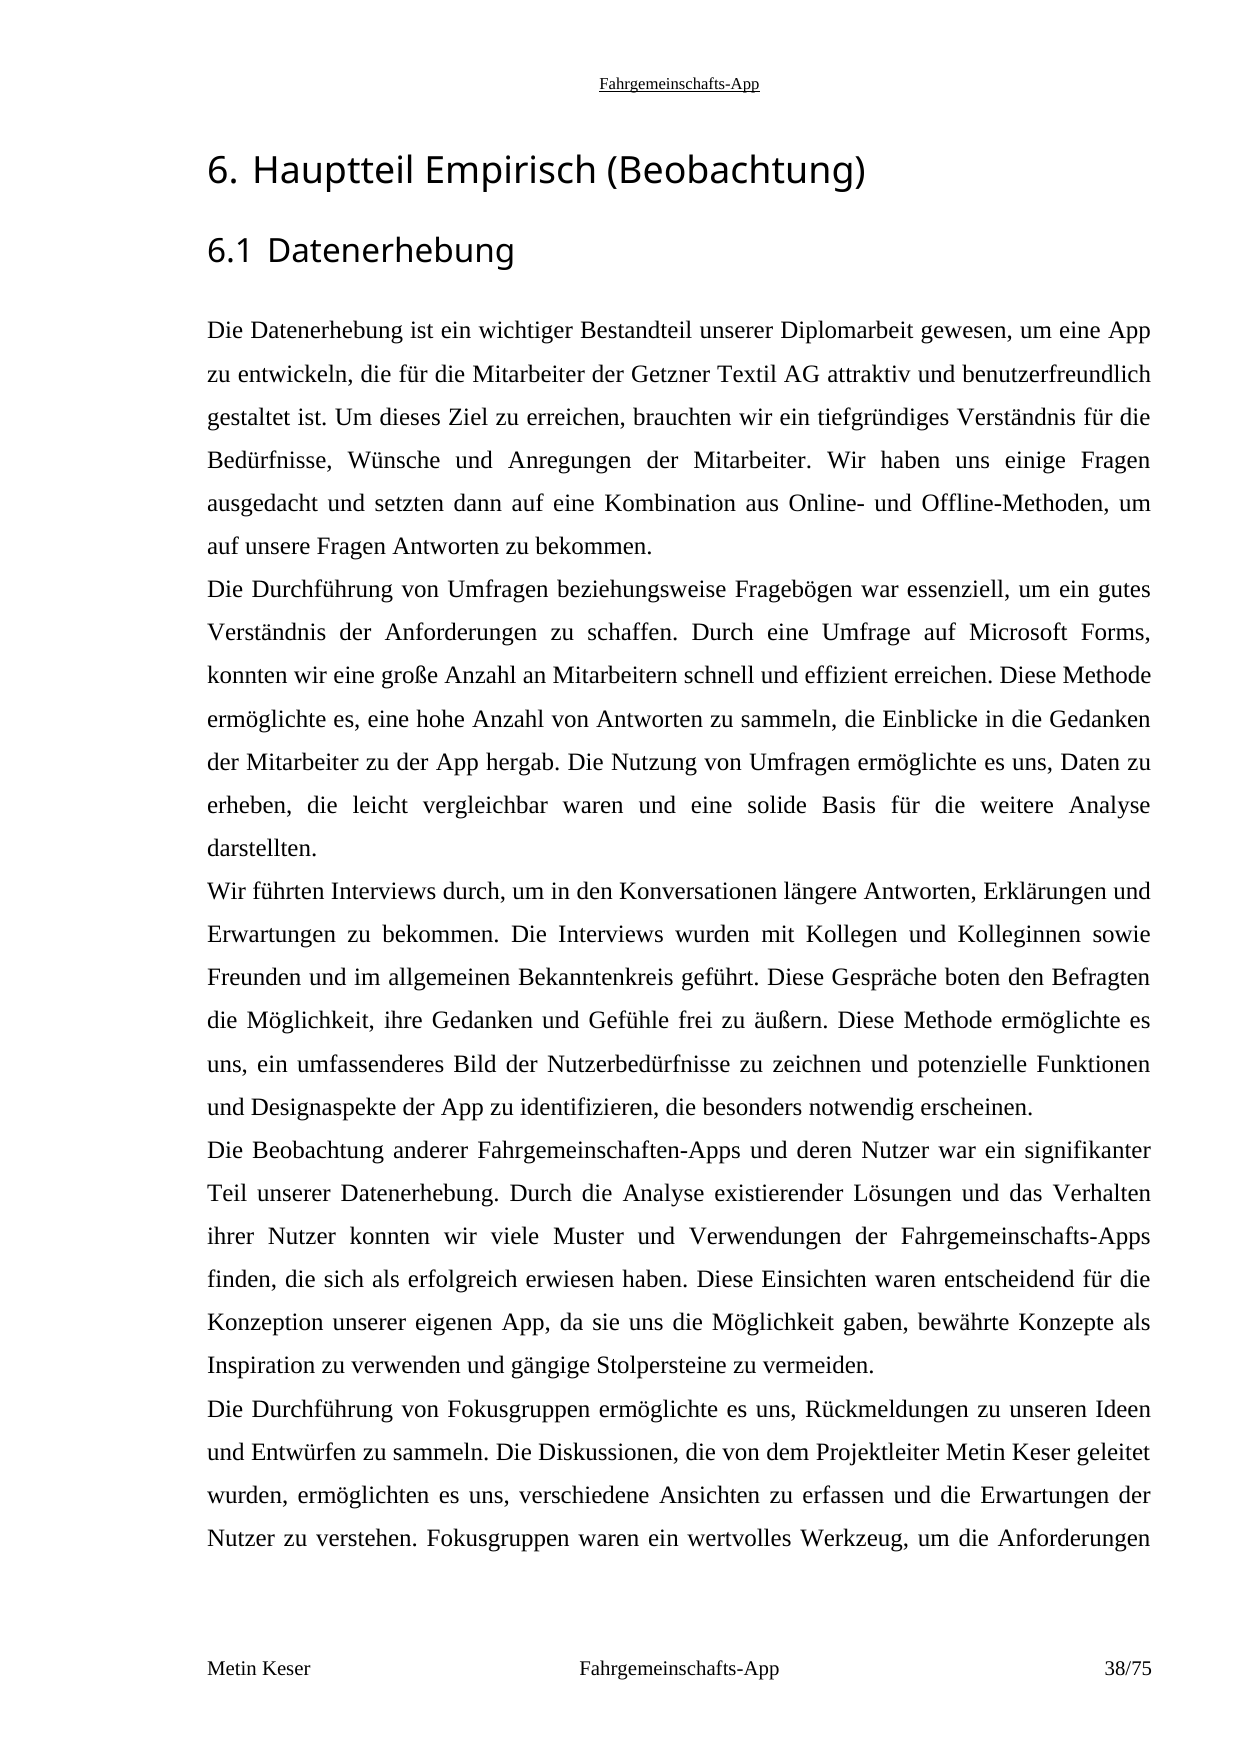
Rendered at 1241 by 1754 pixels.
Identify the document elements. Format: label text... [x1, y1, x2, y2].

text Die Datenerhebung ist ein wichtiger Bestandteil unserer Diplomarbeit gewesen, um eine App zu entwickeln, die für die Mitarbeiter der Getzner Textil AG attraktiv und benutzerfreundlich gestaltet ist. Um dieses Ziel zu erreichen, brauchten wir ein tiefgründiges Verständnis für die Bedürfnisse, Wünsche und Anregungen der Mitarbeiter. Wir haben uns einige Fragen ausgedacht und setzten dann auf eine Kombination aus Online- und Offline-Methoden, um auf unsere Fragen Antworten zu bekommen. [207, 316, 1152, 560]
subtitle Hauptteil Empirisch (Beobachtung) [207, 143, 1152, 194]
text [207, 1394, 1152, 1552]
text Die Durchführung von Umfragen beziehungsweise Fragebögen war essenziell, um ein gutes Verständnis der Anforderungen zu schaffen. Durch eine Umfrage auf Microsoft Forms, konnten wir eine große Anzahl an Mitarbeitern schnell und effizient erreichen. Diese Methode ermöglichte es, eine hohe Anzahl von Antworten zu sammeln, die Einblicke in die Gedanken der Mitarbeiter zu der App hergab. Die Nutzung von Umfragen ermöglichte es uns, Daten zu erheben, die leicht vergleichbar waren und eine solide Basis für die weitere Analyse darstellten. [207, 574, 1152, 862]
subtitle Datenerhebung [207, 227, 1152, 272]
text Wir führten Interviews durch, um in den Konversationen längere Antworten, Erklärungen und Erwartungen zu bekommen. Die Interviews wurden mit Kollegen und Kolleginnen sowie Freunden und im allgemeinen Bekanntenkreis geführt. Diese Gespräche boten den Befragten die Möglichkeit, ihre Gedanken und Gefühle frei zu äußern. Diese Methode ermöglichte es uns, ein umfassenderes Bild der Nutzerbedürfnisse zu zeichnen und potenzielle Funktionen und Designaspekte der App zu identifizieren, die besonders notwendig erscheinen. [207, 876, 1152, 1121]
text Die Beobachtung anderer Fahrgemeinschaften-Apps und deren Nutzer war ein signifikanter Teil unserer Datenerhebung. Durch die Analyse existierender Lösungen und das Verhalten ihrer Nutzer konnten wir viele Muster und Verwendungen der Fahrgemeinschafts-Apps finden, die sich als erfolgreich erwiesen haben. Diese Einsichten waren entscheidend für die Konzeption unserer eigenen App, da sie uns die Möglichkeit gaben, bewährte Konzepte als Inspiration zu verwenden und gängige Stolpersteine zu vermeiden. [207, 1135, 1152, 1379]
